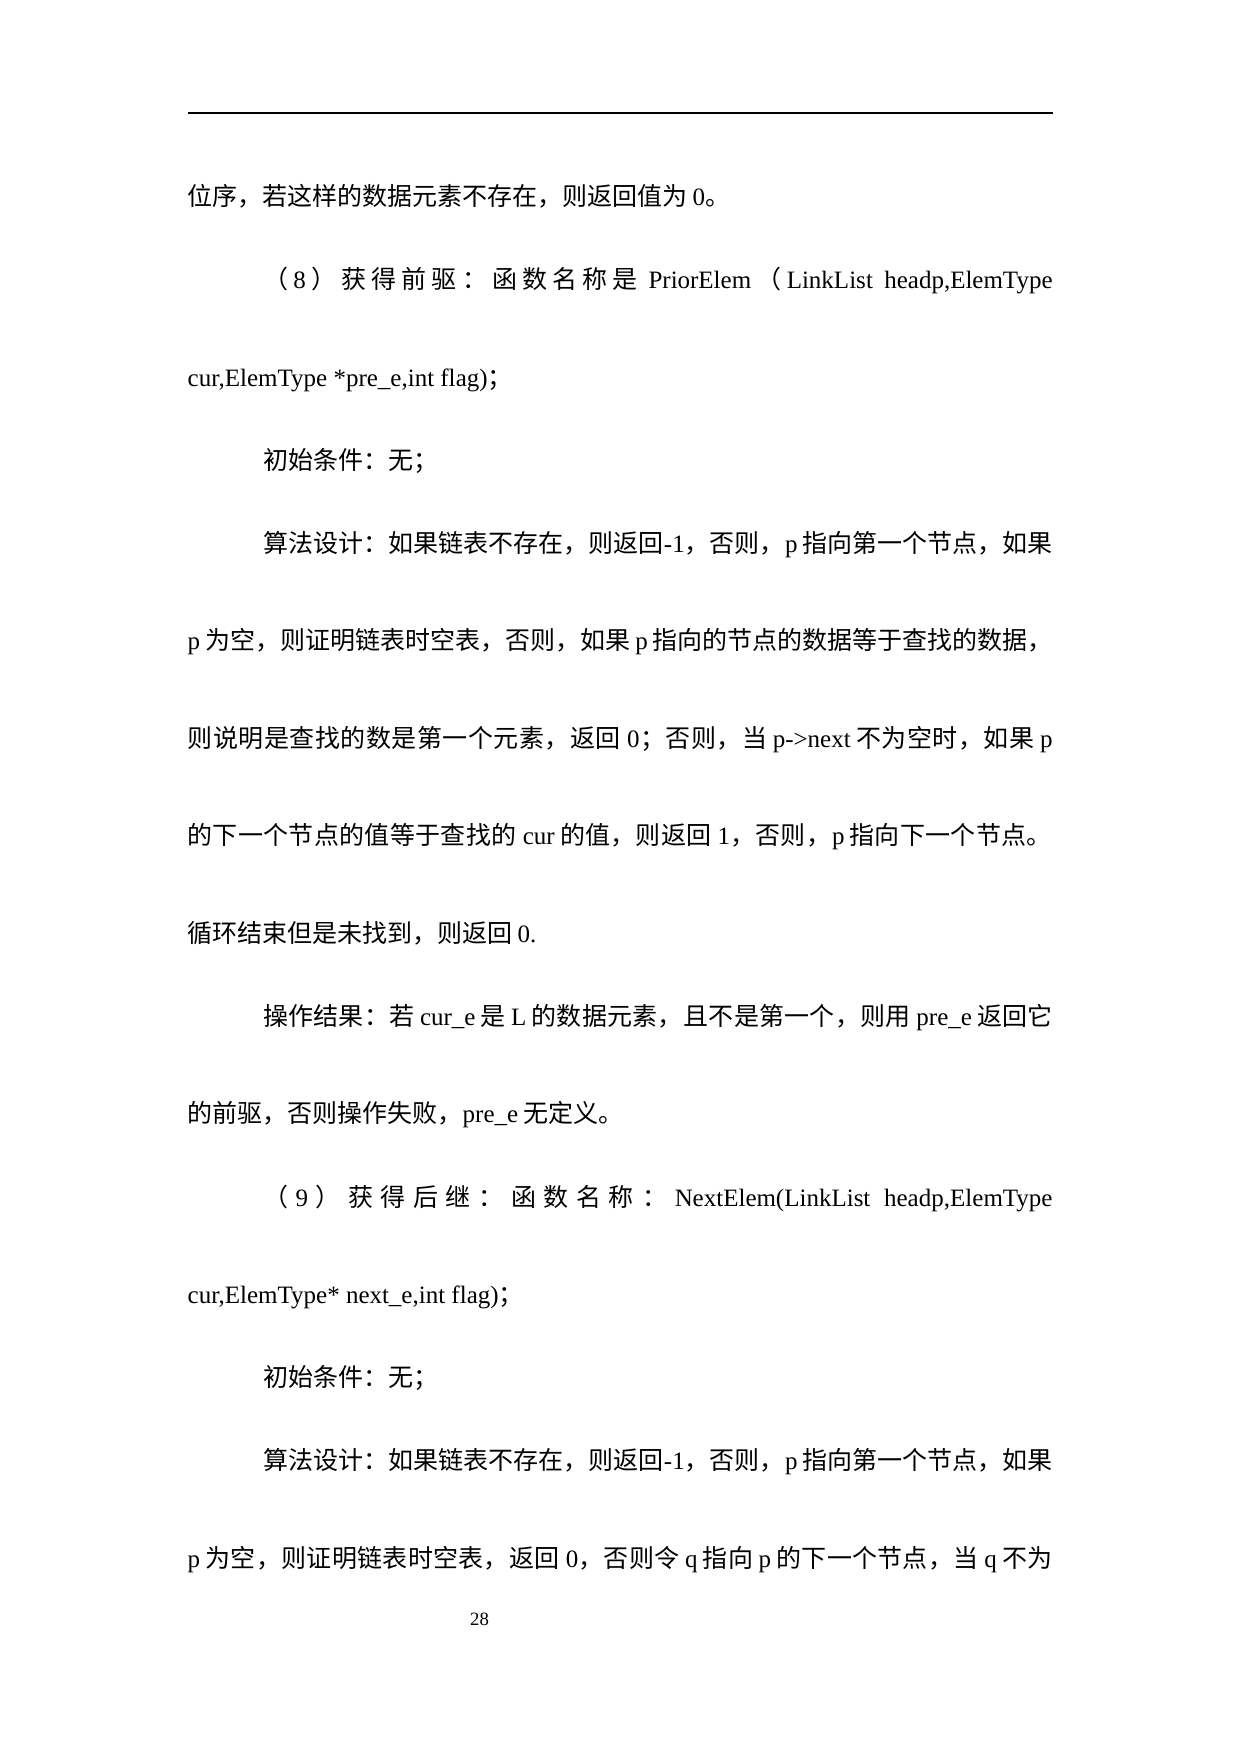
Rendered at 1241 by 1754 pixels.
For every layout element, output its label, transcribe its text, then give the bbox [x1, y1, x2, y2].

text 操作结果：若cur_e是L的数据元素，且不是第一个，则用pre_e返回它的前驱，否则操作失败，pre_e无定义。 [187, 982, 1053, 1144]
text （8）获得前驱：函数名称是PriorElem（LinkList headp,ElemType cur,ElemType *pre_e,int flag)； [187, 245, 1053, 408]
text 算法设计：如果链表不存在，则返回-1，否则，p指向第一个节点，如果p为空，则证明链表时空表，否则，如果p指向的节点的数据等于查找的数据，则说明是查找的数是第一个元素，返回0；否则，当p->next不为空时，如果p的下一个节点的值等于查找的cur的值，则返回1，否则，p指向下一个节点。循环结束但是未找到，则返回0. [187, 509, 1053, 964]
text 初始条件：无； [187, 1343, 1053, 1408]
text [187, 162, 1053, 227]
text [187, 1426, 1053, 1589]
text （9）获得后继：函数名称：NextElem(LinkList headp,ElemType cur,ElemType* next_e,int flag)； [187, 1163, 1053, 1325]
text 初始条件：无； [187, 426, 1053, 491]
